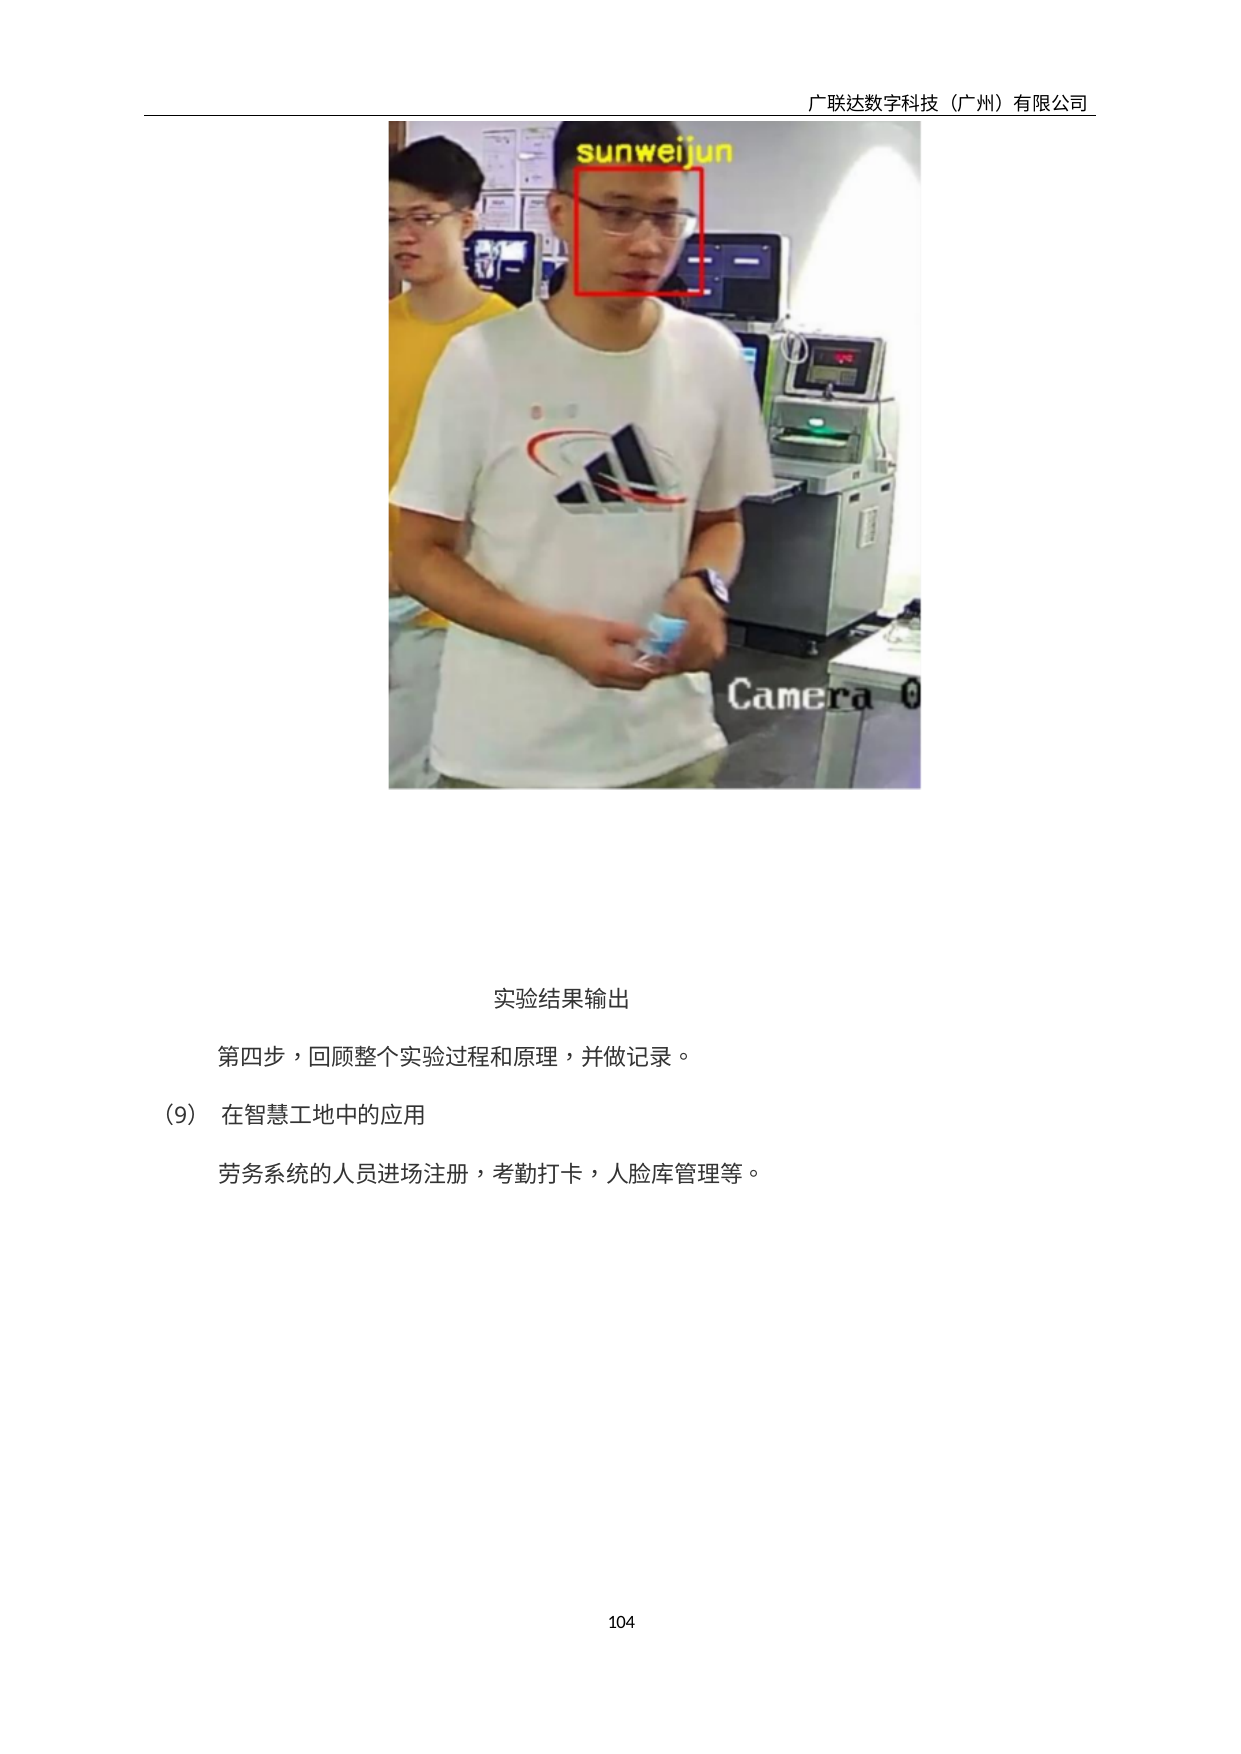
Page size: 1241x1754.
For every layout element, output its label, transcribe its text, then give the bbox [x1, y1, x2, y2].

text 劳务系统的人员进场注册，考勤打卡，人脸库管理等。 [218, 1163, 1096, 1188]
text 实验结果输出 [493, 987, 1096, 1012]
text （9） 在智慧工地中的应用 [151, 1104, 1096, 1128]
picture [388, 121, 922, 790]
text 第四步，回顾整个实验过程和原理，并做记录。 [218, 1045, 1096, 1070]
